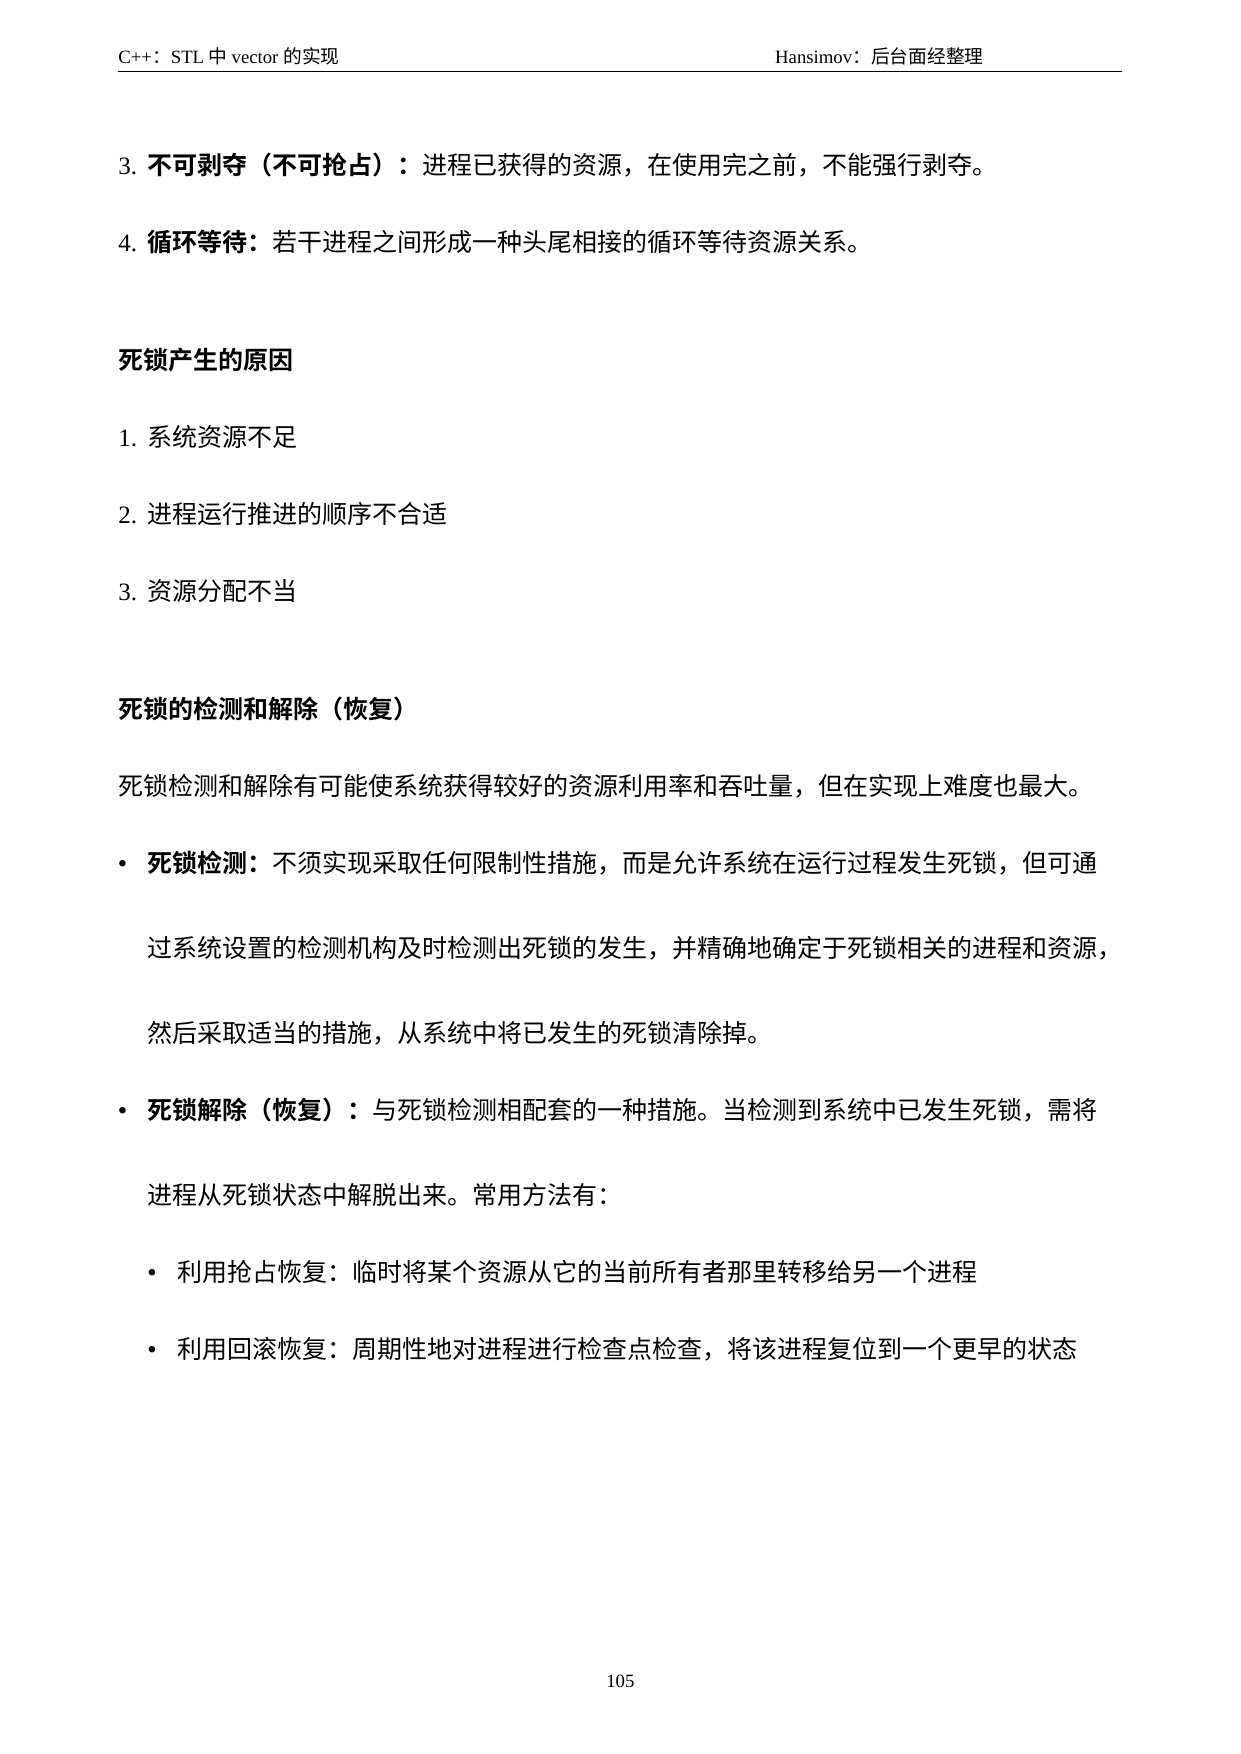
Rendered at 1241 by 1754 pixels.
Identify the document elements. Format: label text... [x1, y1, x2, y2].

list 进程运行推进的顺序不合适 [118, 479, 1122, 547]
subtitle 死锁产生的原因 [118, 325, 1122, 393]
list 不可剥夺（不可抢占）：进程已获得的资源，在使用完之前，不能强行剥夺。 [118, 130, 1122, 198]
list 循环等待：若干进程之间形成一种头尾相接的循环等待资源关系。 [118, 207, 1122, 275]
text 利用回滚恢复：周期性地对进程进行检查点检查，将该进程复位到一个更早的状态 [148, 1314, 1122, 1382]
text 死锁检测和解除有可能使系统获得较好的资源利用率和吞吐量，但在实现上难度也最大。 [118, 751, 1122, 819]
text 利用抢占恢复：临时将某个资源从它的当前所有者那里转移给另一个进程 [148, 1237, 1122, 1304]
subtitle 死锁的检测和解除（恢复） [118, 674, 1122, 742]
text 死锁检测：不须实现采取任何限制性措施，而是允许系统在运行过程发生死锁，但可通过系统设置的检测机构及时检测出死锁的发生，并精确地确定于死锁相关的进程和资源，然后采取适当的措施，从系统中将已发生的死锁清除掉。 [118, 828, 1122, 1066]
text 死锁解除（恢复）：与死锁检测相配套的一种措施。当检测到系统中已发生死锁，需将进程从死锁状态中解脱出来。常用方法有： [118, 1075, 1122, 1228]
list 资源分配不当 [118, 556, 1122, 624]
list 系统资源不足 [118, 402, 1122, 470]
